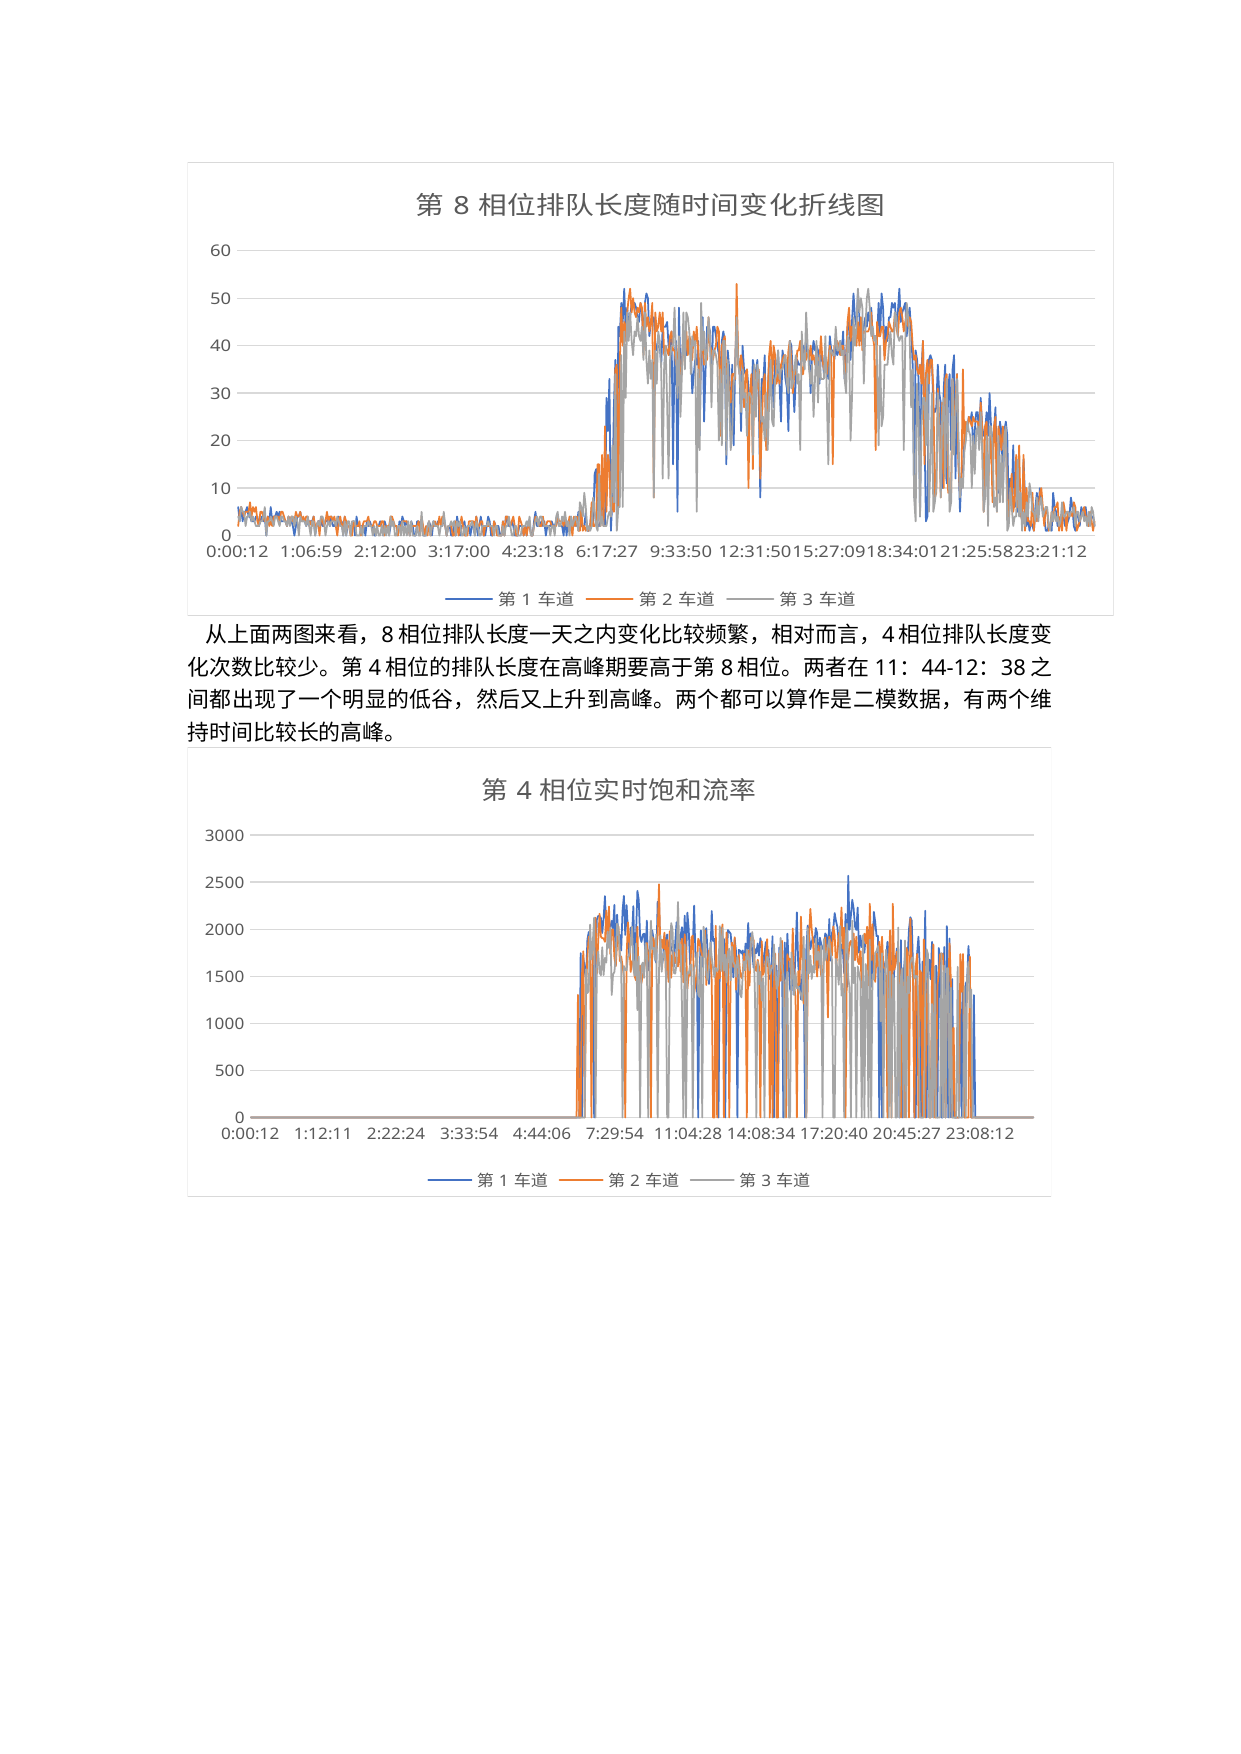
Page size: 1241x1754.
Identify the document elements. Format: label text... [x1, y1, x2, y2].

text 从上面两图来看，8相位排队长度一天之内变化比较频繁，相对而言，4相位排队长度变化次数比较少。第4相位的排队长度在高峰期要高于第8相位。两者在11：44-12：38之间都出现了一个明显的低谷，然后又上升到高峰。两个都可以算作是二模数据，有两个维持时间比较长的高峰。 [187, 617, 1053, 747]
